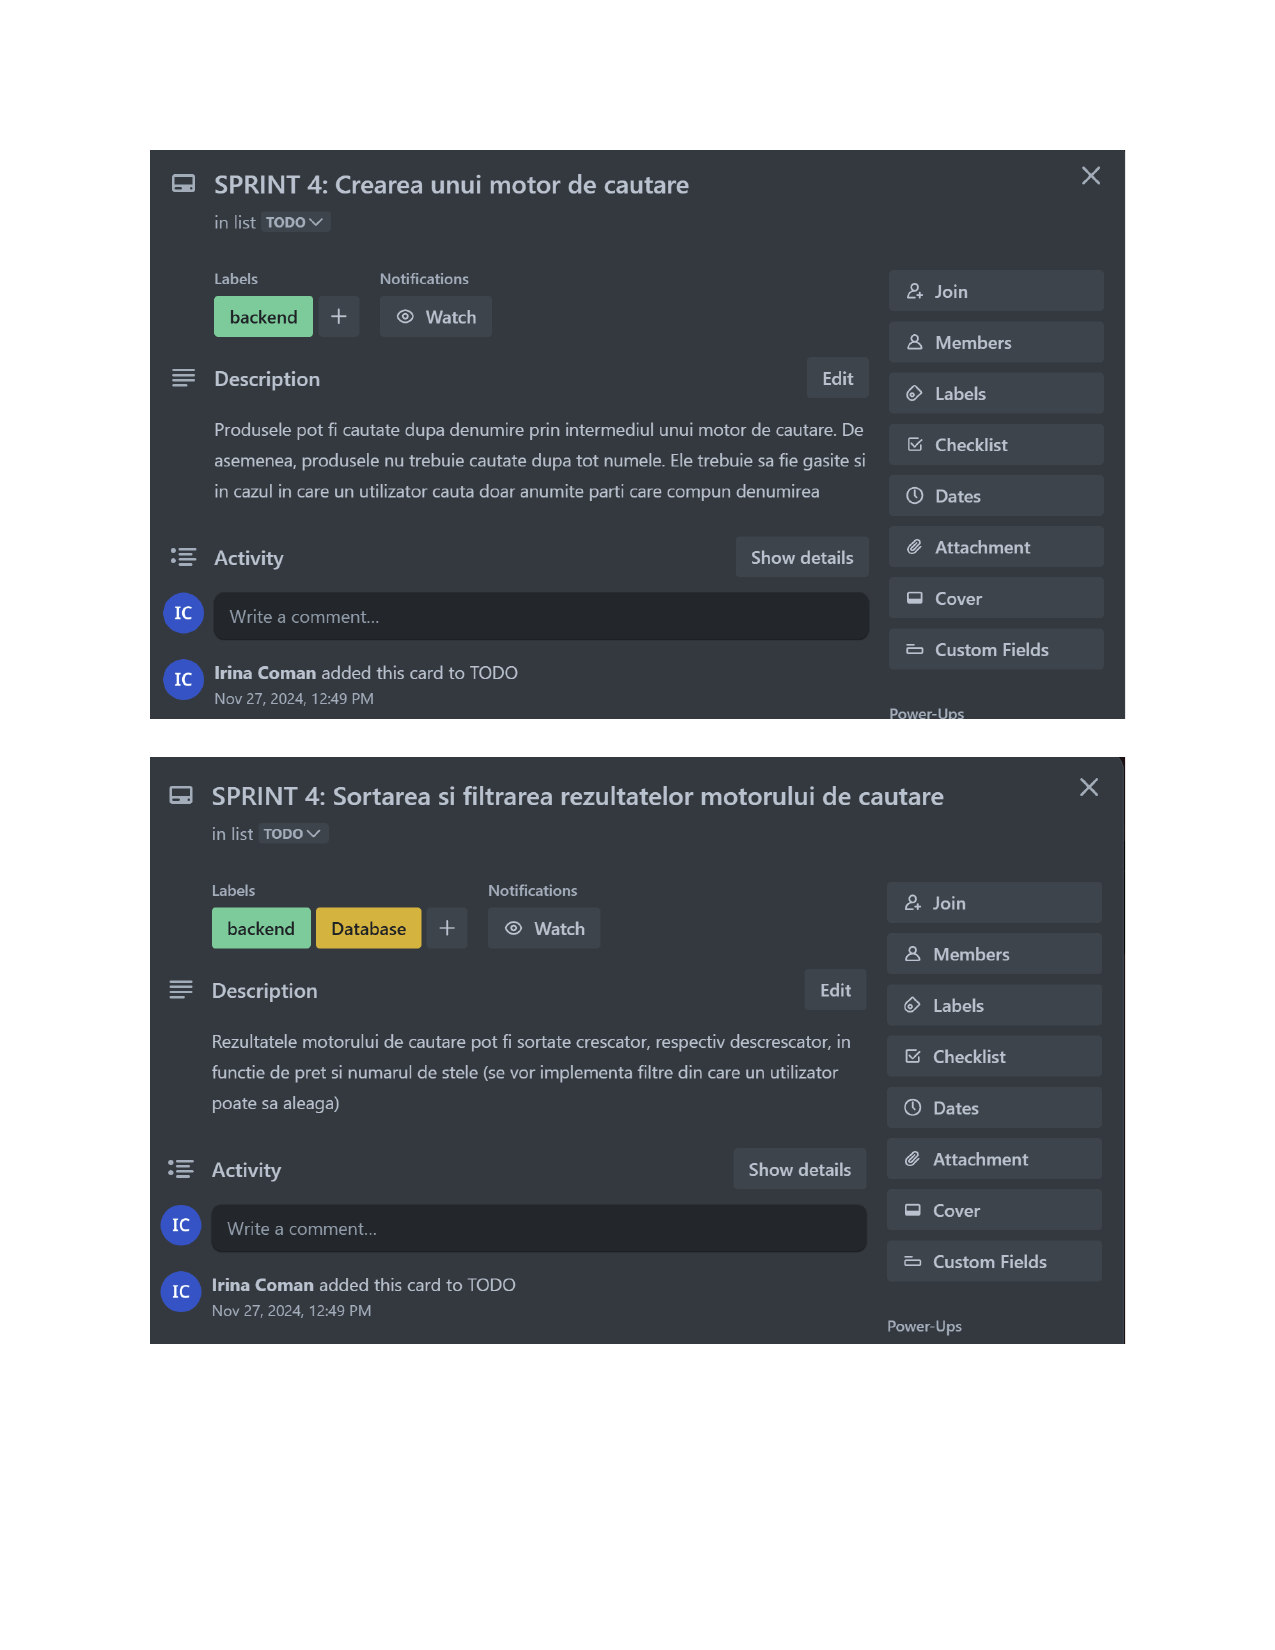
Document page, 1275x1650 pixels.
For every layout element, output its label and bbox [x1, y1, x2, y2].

picture [150, 757, 1125, 1344]
picture [150, 150, 1125, 719]
